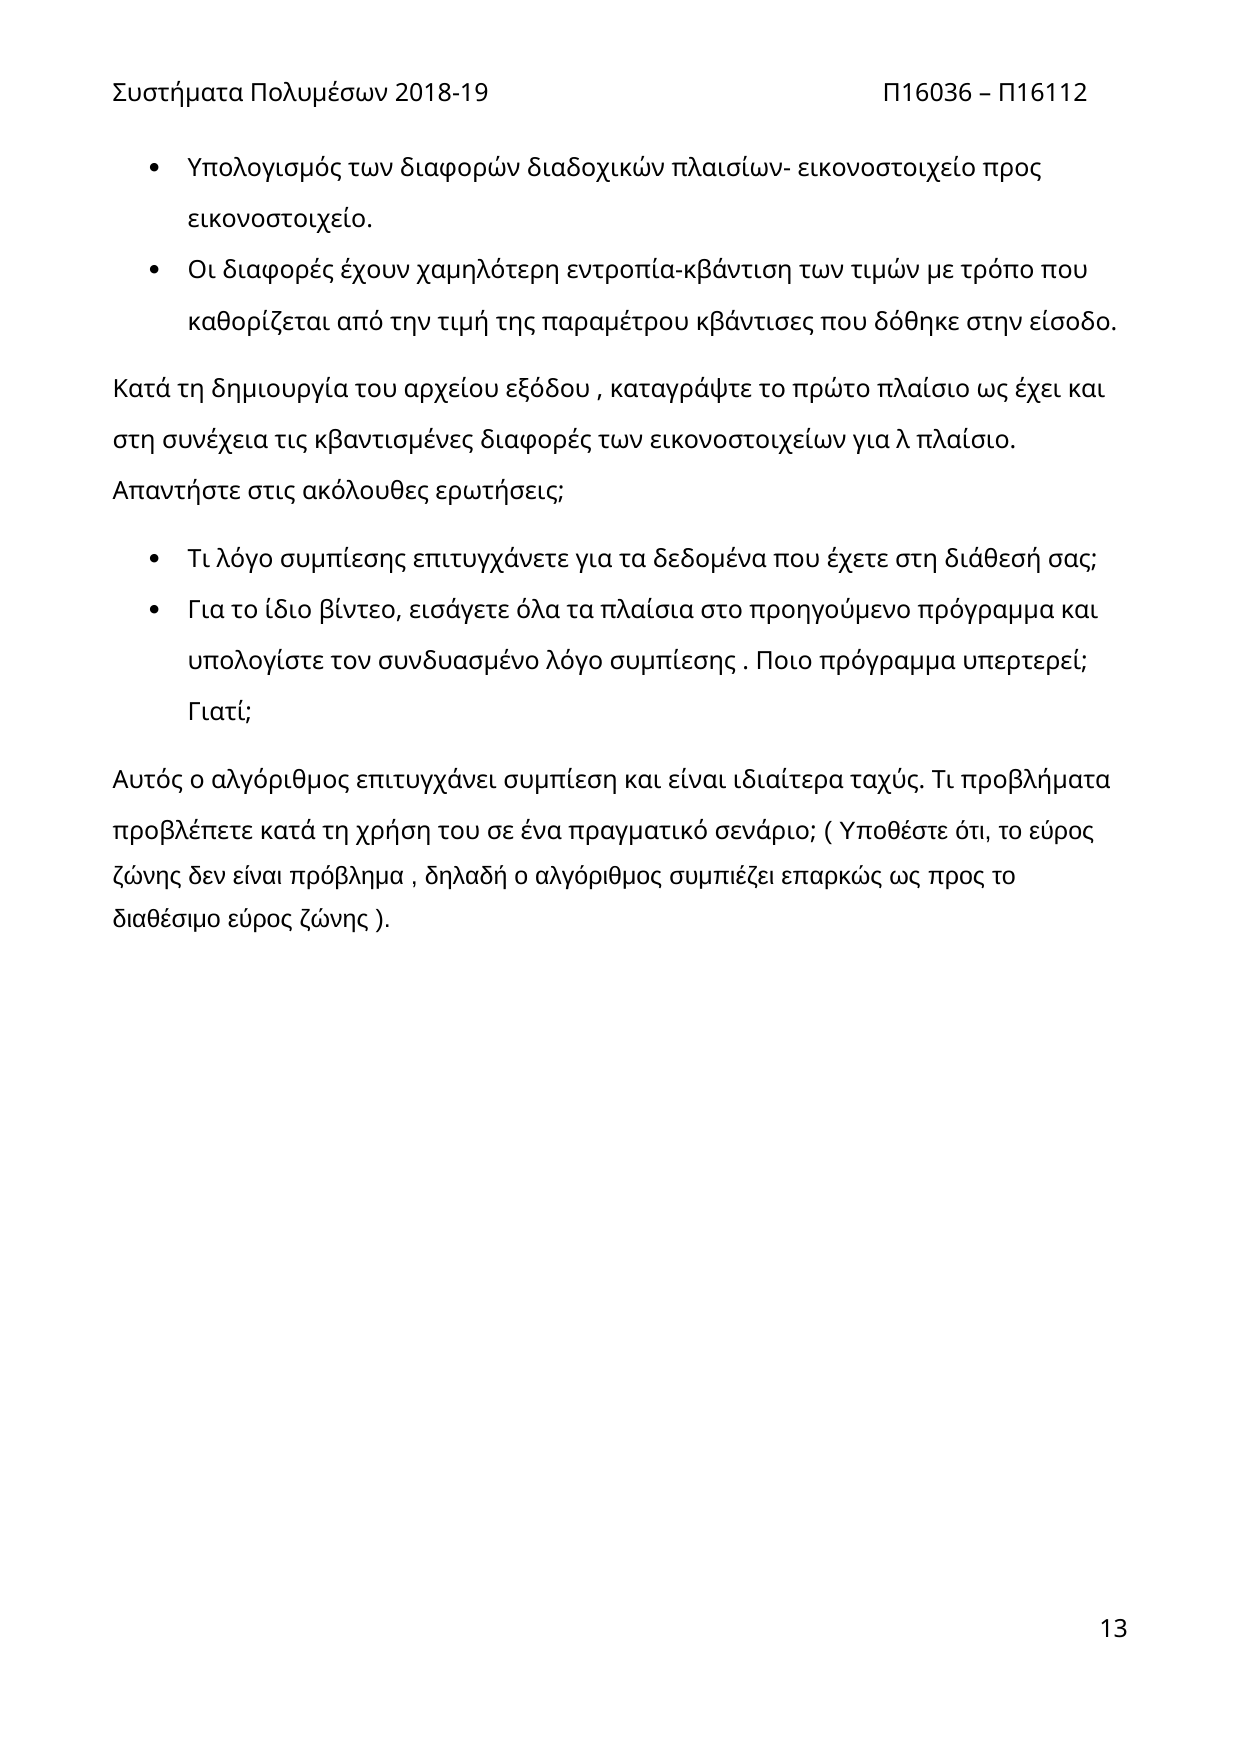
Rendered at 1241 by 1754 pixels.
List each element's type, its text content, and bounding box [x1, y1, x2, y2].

list Οι διαφορές έχουν χαμηλότερη εντροπία-κβάντιση των τιμών με τρόπο που καθορίζεται από την τιμή της παραμέτρου κβάντισες που δόθηκε στην είσοδο. [150, 252, 1128, 337]
list Για το ίδιο βίντεο, εισάγετε όλα τα πλαίσια στο προηγούμενο πρόγραμμα και υπολογίστε τον συνδυασμένο λόγο συμπίεσης . Ποιο πρόγραμμα υπερτερεί; Γιατί; [150, 592, 1128, 728]
text Κατά τη δημιουργία του αρχείου εξόδου , καταγράψτε το πρώτο πλαίσιο ως έχει και στη συνέχεια τις κβαντισμένες διαφορές των εικονοστοιχείων για λ πλαίσιο. Απαντήστε στις ακόλουθες ερωτήσεις; [112, 371, 1128, 507]
list Υπολογισμός των διαφορών διαδοχικών πλαισίων- εικονοστοιχείο προς εικονοστοιχείο. [150, 150, 1128, 235]
list Τι λόγο συμπίεσης επιτυγχάνετε για τα δεδομένα που έχετε στη διάθεσή σας; [150, 541, 1128, 575]
text Αυτός ο αλγόριθμος επιτυγχάνει συμπίεση και είναι ιδιαίτερα ταχύς. Τι προβλήματα προβλέπετε κατά τη χρήση του σε ένα πραγματικό σενάριο; ( Υποθέστε ότι, το εύρος ζώνης δεν είναι πρόβλημα , δηλαδή ο αλγόριθμος συμπιέζει επαρκώς ως προς το διαθέσιμο εύρος ζώνης ). [112, 761, 1128, 933]
